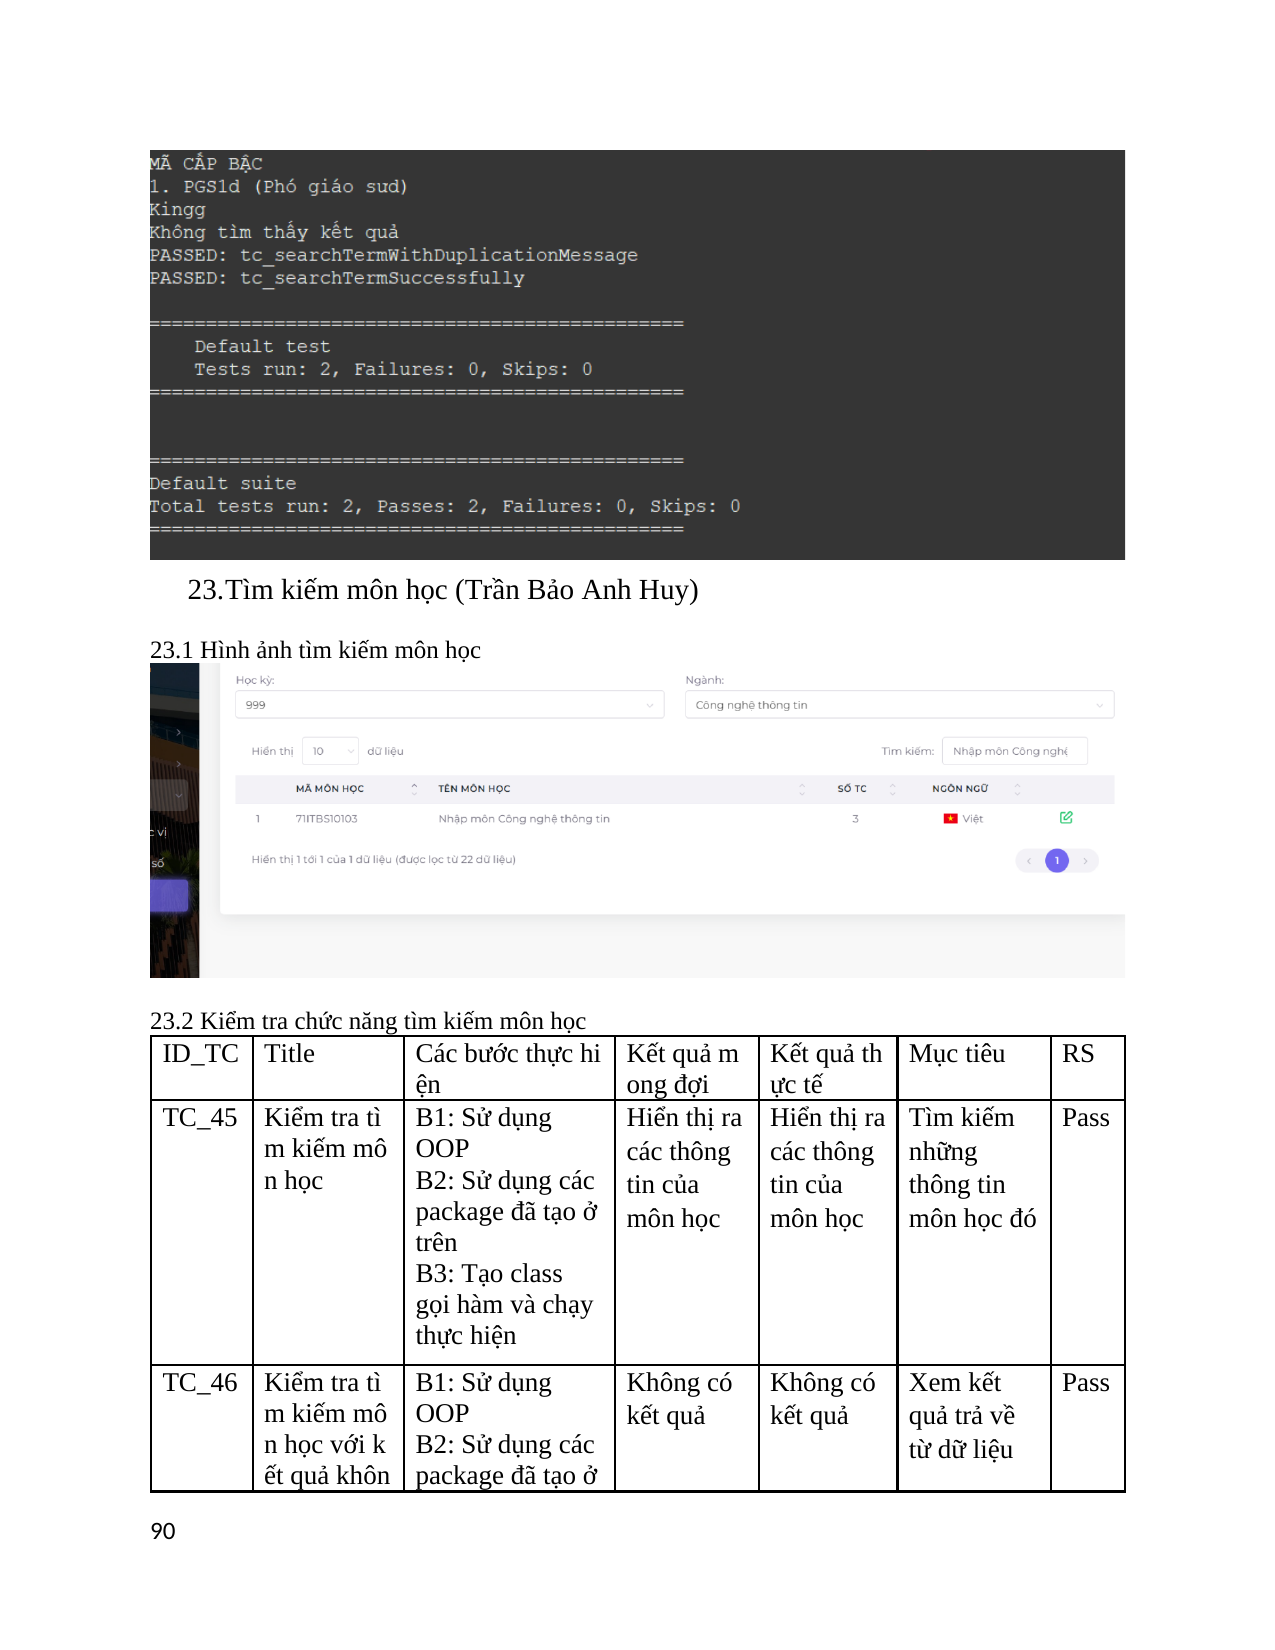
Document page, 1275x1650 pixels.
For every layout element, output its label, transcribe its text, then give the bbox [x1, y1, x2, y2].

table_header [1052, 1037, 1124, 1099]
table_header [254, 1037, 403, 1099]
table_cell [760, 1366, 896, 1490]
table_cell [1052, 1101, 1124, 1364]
text 23.2 Kiểm tra chức năng tìm kiếm môn học [150, 1006, 1125, 1035]
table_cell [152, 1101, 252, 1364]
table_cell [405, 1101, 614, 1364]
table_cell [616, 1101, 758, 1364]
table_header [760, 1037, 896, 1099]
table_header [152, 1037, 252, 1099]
list Tìm kiếm môn học (Trần Bảo Anh Huy) [187, 572, 1125, 605]
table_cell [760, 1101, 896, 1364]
picture [150, 663, 1125, 978]
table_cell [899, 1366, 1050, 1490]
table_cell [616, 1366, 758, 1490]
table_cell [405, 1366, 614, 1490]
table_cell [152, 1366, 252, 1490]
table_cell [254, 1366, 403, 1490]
text 23.1 Hình ảnh tìm kiếm môn học [150, 635, 1125, 663]
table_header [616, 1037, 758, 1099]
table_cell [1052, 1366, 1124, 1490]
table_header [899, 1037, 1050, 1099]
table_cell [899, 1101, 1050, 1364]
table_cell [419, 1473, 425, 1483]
picture [150, 150, 1125, 560]
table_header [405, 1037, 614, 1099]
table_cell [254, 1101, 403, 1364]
